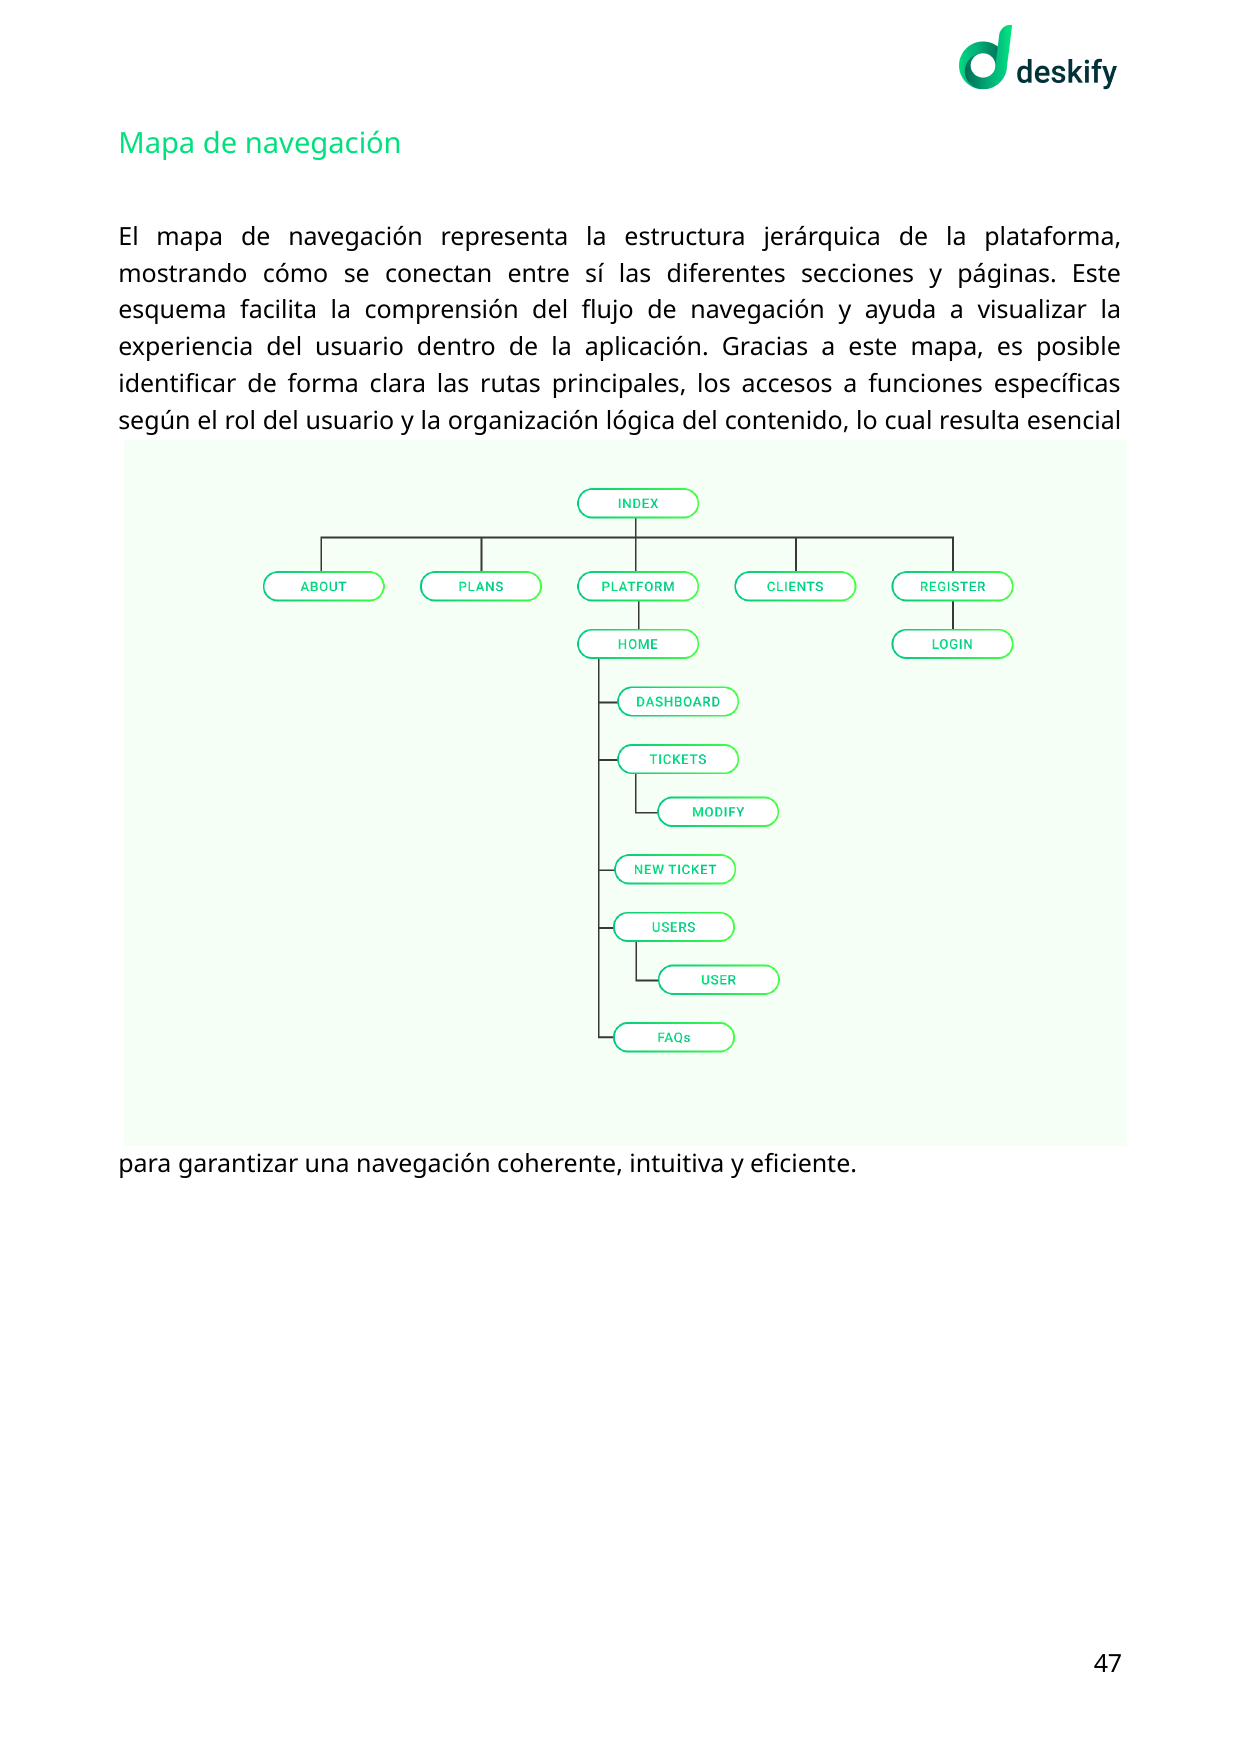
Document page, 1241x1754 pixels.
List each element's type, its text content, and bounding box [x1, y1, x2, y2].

picture [124, 440, 1128, 1146]
subtitle Mapa de navegación [118, 122, 1122, 162]
picture [953, 22, 1127, 92]
